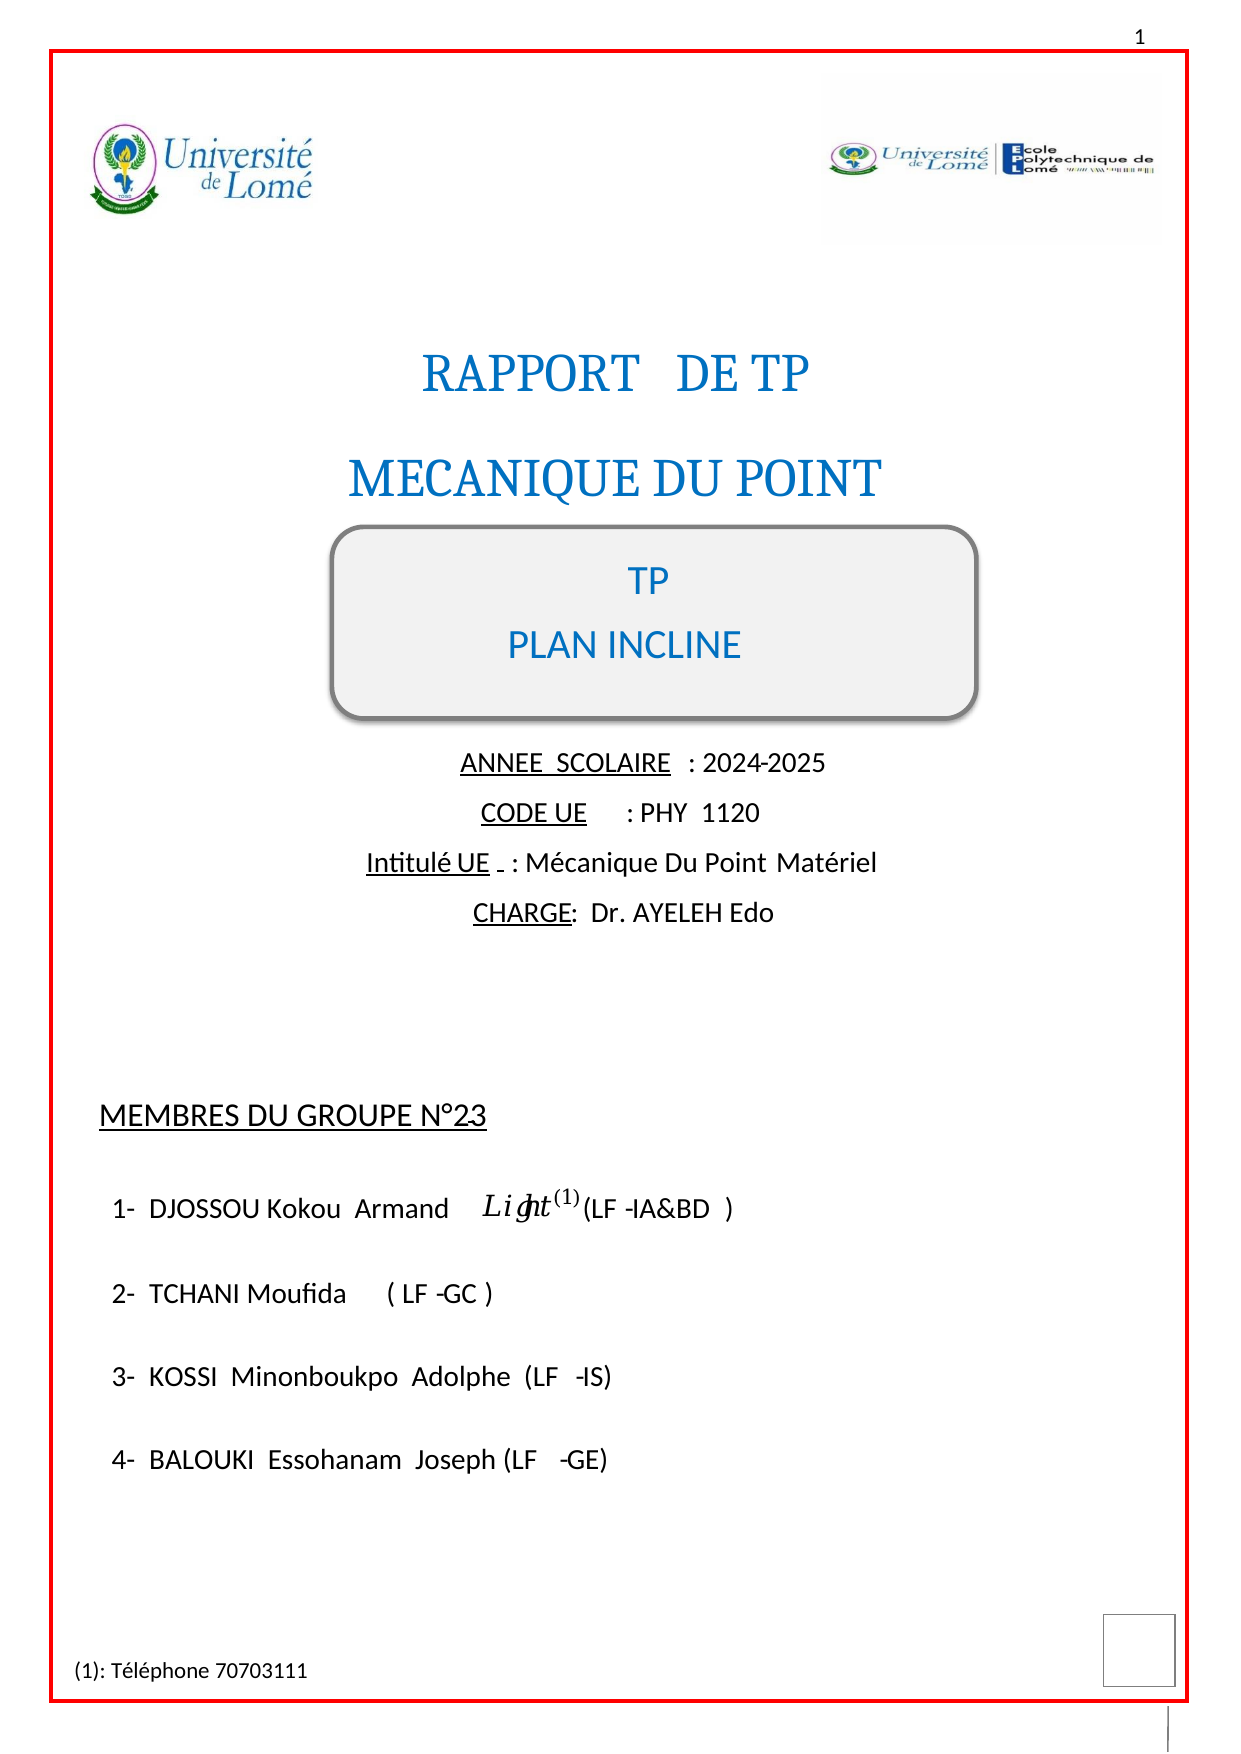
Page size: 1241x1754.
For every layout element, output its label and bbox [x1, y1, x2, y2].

picture [820, 72, 1162, 245]
picture [323, 521, 984, 729]
picture [73, 94, 329, 245]
